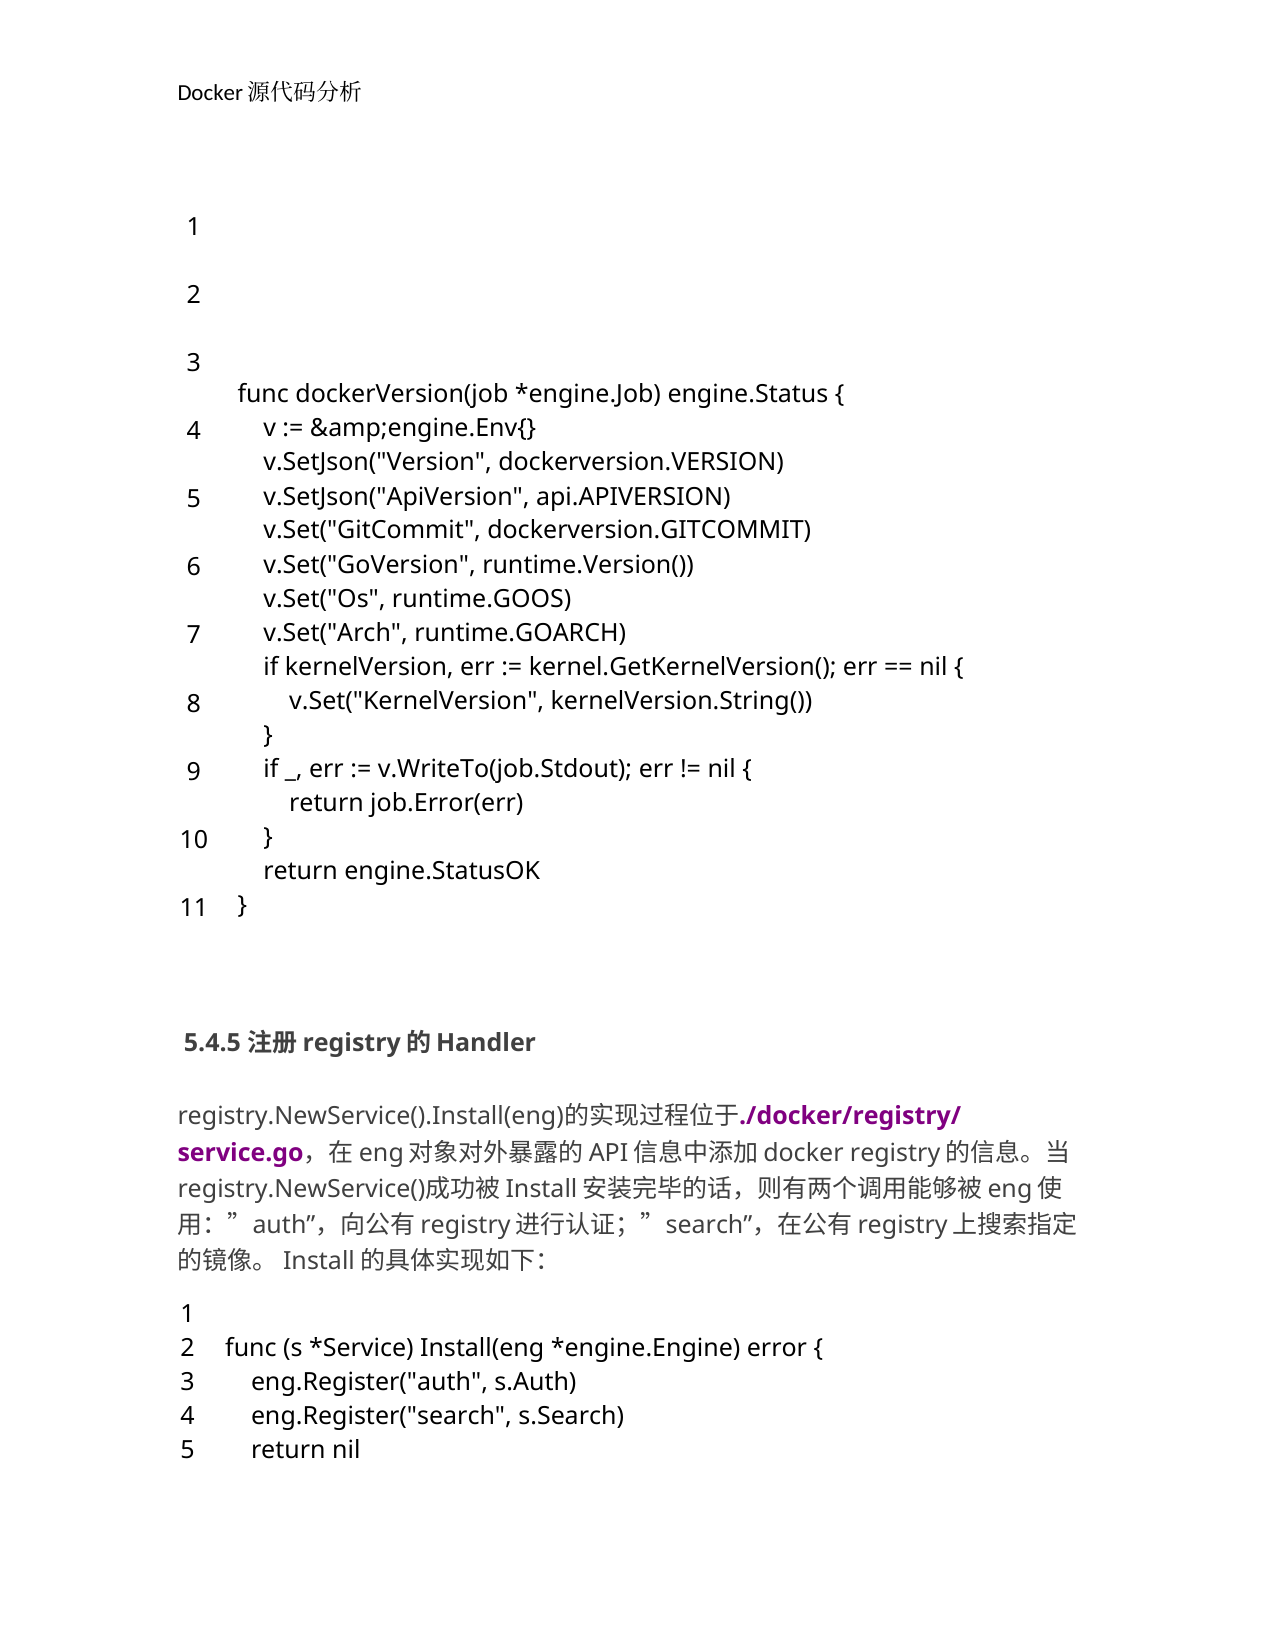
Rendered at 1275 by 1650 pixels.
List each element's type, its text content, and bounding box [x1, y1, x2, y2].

table_header func dockerVersion(job *engine.Job) engine.Status { v := &amp;engine.Env{} v.SetJson("Version", dockerversion.VERSION) v.SetJson("ApiVersion", api.APIVERSION) v.Set("GitCommit", dockerversion.GITCOMMIT) v.Set("GoVersion", runtime.Version()) v.Set("Os", runtime.GOOS) v.Set("Arch", runtime.GOARCH) if kernelVersion, err := kernel.GetKernelVersion(); err == nil { v.Set("KernelVersion", kernelVersion.String()) } if _, err := v.WriteTo(job.Stdout); err != nil { return job.Error(err) } return engine.StatusOK } [210, 207, 1098, 1022]
text registry.NewService().Install(eng)的实现过程位于./docker/registry/service.go，在eng对象对外暴露的API信息中添加docker registry的信息。当registry.NewService()成功被Install安装完毕的话，则有两个调用能够被eng使用：”auth”，向公有registry进行认证；”search”，在公有registry上搜索指定的镜像。 Install的具体实现如下： [177, 1096, 1098, 1277]
table_header 1 2 3 4 5 6 [177, 1294, 197, 1467]
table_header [198, 1294, 1098, 1467]
text 5.4.5 注册registry的Handler [177, 1022, 1098, 1058]
table_header 1 2 3 4 5 6 7 8 9 10 11 [177, 207, 210, 1022]
